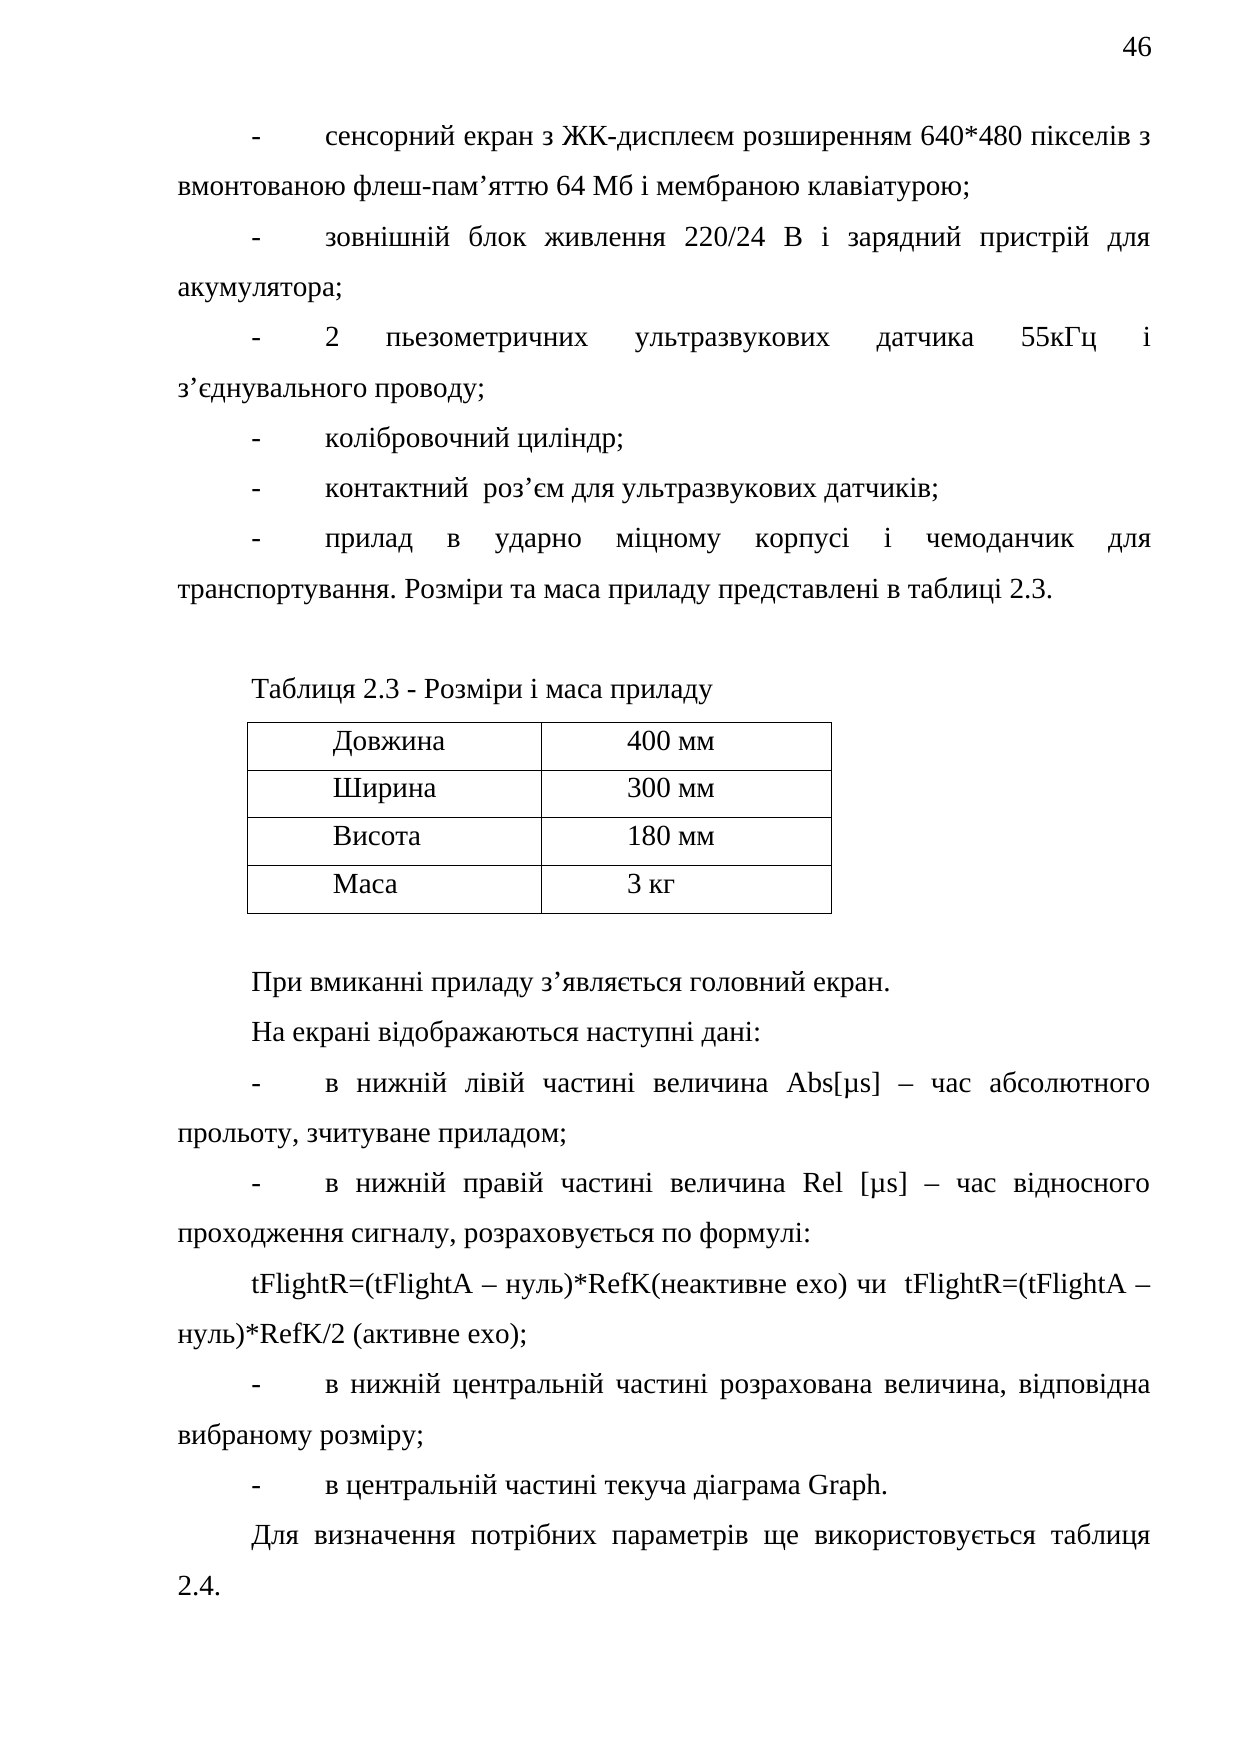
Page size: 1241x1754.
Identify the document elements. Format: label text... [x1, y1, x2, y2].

table_cell Ширина [248, 771, 541, 817]
list в нижній центральній частині розрахована величина, відповідна вибраному розміру; [177, 1367, 1152, 1450]
table_cell 3 кг [542, 866, 831, 913]
list колібровочний циліндр; [177, 420, 1152, 453]
table_cell 180 мм [542, 818, 831, 865]
text Для визначення потрібних параметрів ще використовується таблиця 2.4. [177, 1517, 1152, 1601]
text При вмиканні приладу з’являється головний екран. [177, 964, 1152, 998]
table_header Довжина [248, 723, 541, 769]
table_cell 300 мм [542, 771, 831, 817]
table_cell Маса [248, 866, 541, 913]
table_cell Висота [248, 818, 541, 865]
text На екрані відображаються наступні дані: [177, 1014, 1152, 1048]
list в нижній правій частині величина Rel [µs] – час відносного проходження сигналу, розраховується по формулі: [177, 1165, 1152, 1249]
list прилад в ударно міцному корпусі і чемоданчик для транспортування. Розміри та маса приладу представлені в таблиці 2.3. [177, 521, 1152, 604]
list Таблиця 2.3 - Розміри і маса приладу [177, 672, 1152, 705]
list в центральній частині текуча діаграма Graph. [177, 1467, 1152, 1501]
list сенсорний екран з ЖК-дисплеєм розширенням 640*480 пікселів з вмонтованою флеш-пам’яттю 64 Мб і мембраною клавіатурою; [177, 118, 1152, 202]
table_header 400 мм [542, 723, 831, 769]
list зовнішній блок живлення 220/24 В і зарядний пристрій для акумулятора; [177, 219, 1152, 303]
list в нижній лівій частині величина Abs[µs] – час абсолютного прольоту, зчитуване приладом; [177, 1065, 1152, 1148]
text tFlightR=(tFlightA – нуль)*RefK(неактивне ехо) чи tFlightR=(tFlightA – нуль)*RefK/2 (активне ехо); [177, 1266, 1152, 1350]
list контактний роз’єм для ультразвукових датчиків; [177, 470, 1152, 504]
list 2 пьезометричних ультразвукових датчика 55кГц і з’єднувального проводу; [177, 319, 1152, 403]
